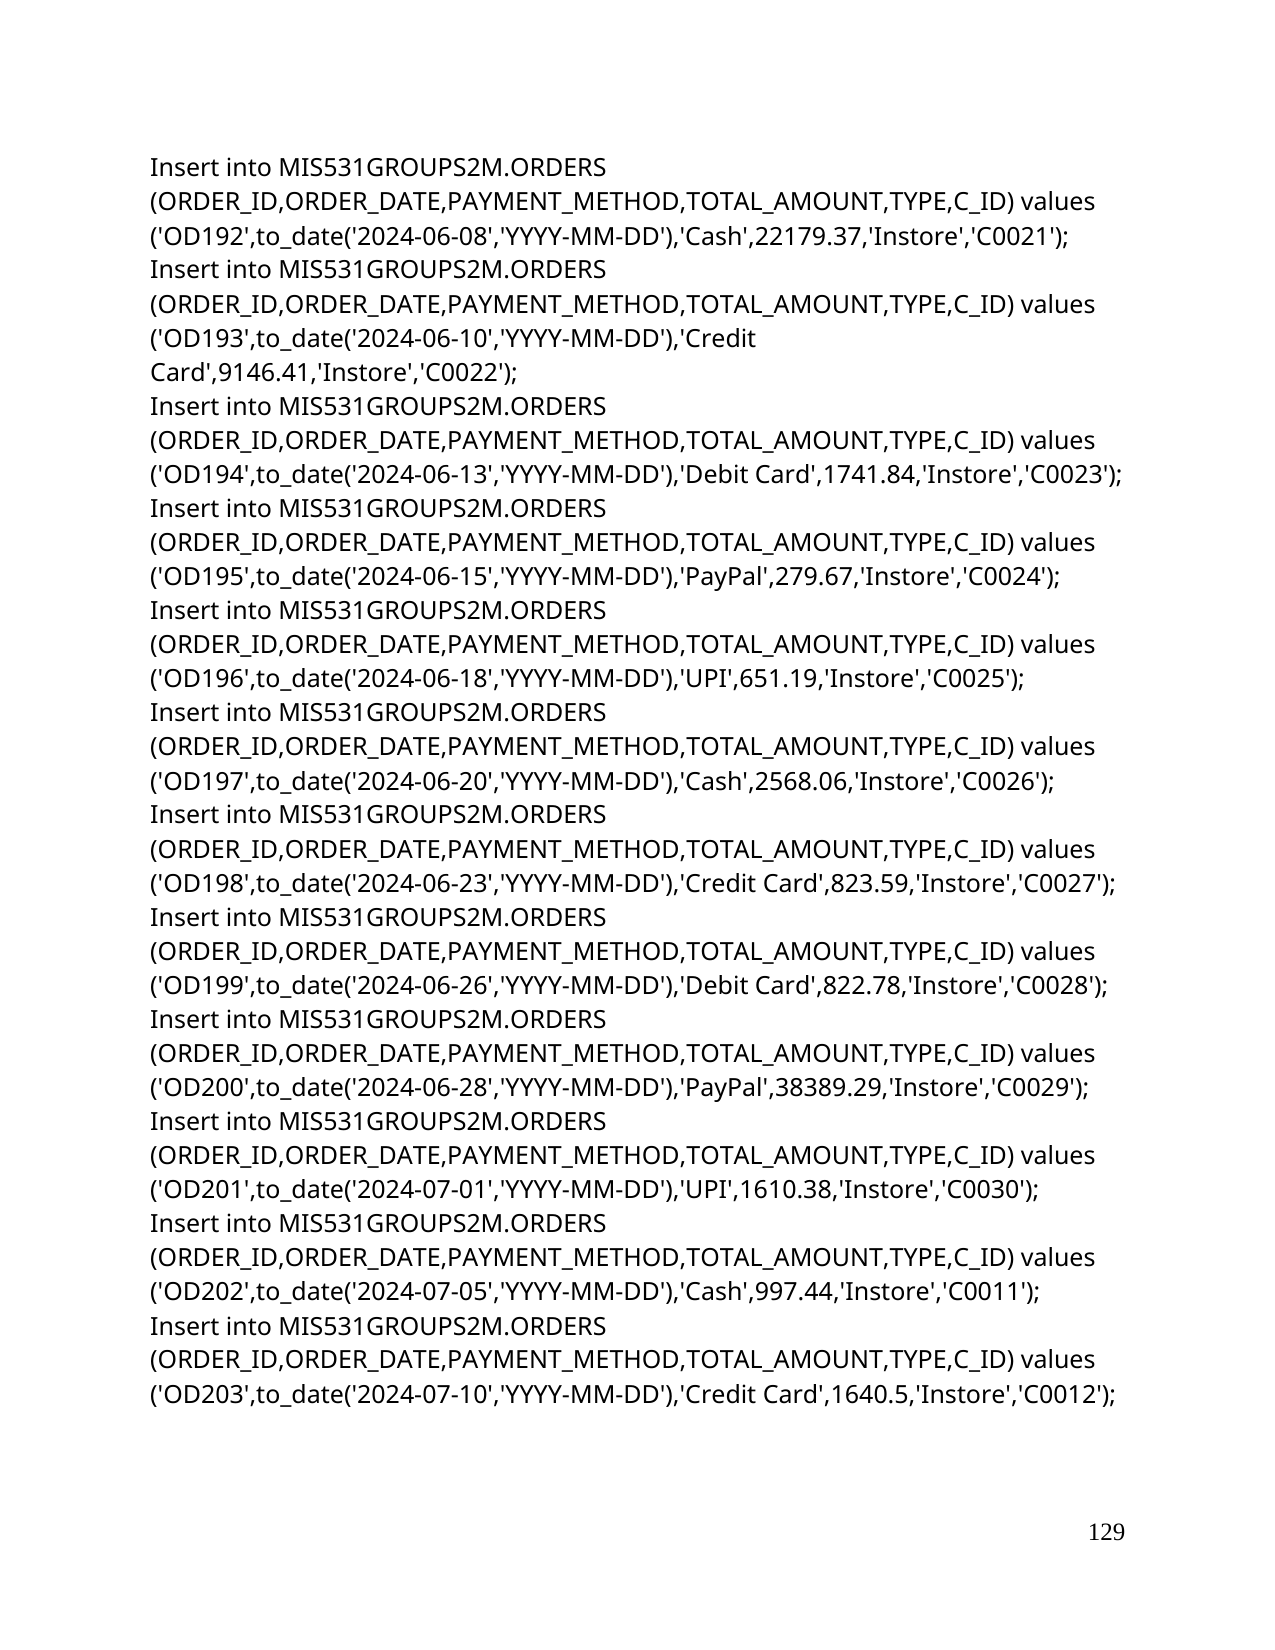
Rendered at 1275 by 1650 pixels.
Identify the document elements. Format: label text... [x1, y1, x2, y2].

text Insert into MIS531GROUPS2M.ORDERS (ORDER_ID,ORDER_DATE,PAYMENT_METHOD,TOTAL_AMOUNT,TYPE,C_ID) values ('OD196',to_date('2024-06-18','YYYY-MM-DD'),'UPI',651.19,'Instore','C0025'); [150, 593, 1125, 695]
text Insert into MIS531GROUPS2M.ORDERS (ORDER_ID,ORDER_DATE,PAYMENT_METHOD,TOTAL_AMOUNT,TYPE,C_ID) values ('OD195',to_date('2024-06-15','YYYY-MM-DD'),'PayPal',279.67,'Instore','C0024'); [150, 491, 1125, 593]
text Insert into MIS531GROUPS2M.ORDERS (ORDER_ID,ORDER_DATE,PAYMENT_METHOD,TOTAL_AMOUNT,TYPE,C_ID) values ('OD192',to_date('2024-06-08','YYYY-MM-DD'),'Cash',22179.37,'Instore','C0021'); [150, 150, 1125, 252]
text Insert into MIS531GROUPS2M.ORDERS (ORDER_ID,ORDER_DATE,PAYMENT_METHOD,TOTAL_AMOUNT,TYPE,C_ID) values ('OD203',to_date('2024-07-10','YYYY-MM-DD'),'Credit Card',1640.5,'Instore','C0012'); [150, 1308, 1125, 1410]
text Insert into MIS531GROUPS2M.ORDERS (ORDER_ID,ORDER_DATE,PAYMENT_METHOD,TOTAL_AMOUNT,TYPE,C_ID) values ('OD202',to_date('2024-07-05','YYYY-MM-DD'),'Cash',997.44,'Instore','C0011'); [150, 1206, 1125, 1308]
text Insert into MIS531GROUPS2M.ORDERS (ORDER_ID,ORDER_DATE,PAYMENT_METHOD,TOTAL_AMOUNT,TYPE,C_ID) values ('OD198',to_date('2024-06-23','YYYY-MM-DD'),'Credit Card',823.59,'Instore','C0027'); [150, 797, 1125, 899]
text Insert into MIS531GROUPS2M.ORDERS (ORDER_ID,ORDER_DATE,PAYMENT_METHOD,TOTAL_AMOUNT,TYPE,C_ID) values ('OD194',to_date('2024-06-13','YYYY-MM-DD'),'Debit Card',1741.84,'Instore','C0023'); [150, 388, 1125, 491]
text Insert into MIS531GROUPS2M.ORDERS (ORDER_ID,ORDER_DATE,PAYMENT_METHOD,TOTAL_AMOUNT,TYPE,C_ID) values ('OD197',to_date('2024-06-20','YYYY-MM-DD'),'Cash',2568.06,'Instore','C0026'); [150, 695, 1125, 797]
text Insert into MIS531GROUPS2M.ORDERS (ORDER_ID,ORDER_DATE,PAYMENT_METHOD,TOTAL_AMOUNT,TYPE,C_ID) values ('OD200',to_date('2024-06-28','YYYY-MM-DD'),'PayPal',38389.29,'Instore','C0029'); [150, 1002, 1125, 1104]
text Insert into MIS531GROUPS2M.ORDERS (ORDER_ID,ORDER_DATE,PAYMENT_METHOD,TOTAL_AMOUNT,TYPE,C_ID) values ('OD199',to_date('2024-06-26','YYYY-MM-DD'),'Debit Card',822.78,'Instore','C0028'); [150, 899, 1125, 1002]
text Insert into MIS531GROUPS2M.ORDERS (ORDER_ID,ORDER_DATE,PAYMENT_METHOD,TOTAL_AMOUNT,TYPE,C_ID) values ('OD193',to_date('2024-06-10','YYYY-MM-DD'),'Credit Card',9146.41,'Instore','C0022'); [150, 252, 1125, 388]
text Insert into MIS531GROUPS2M.ORDERS (ORDER_ID,ORDER_DATE,PAYMENT_METHOD,TOTAL_AMOUNT,TYPE,C_ID) values ('OD201',to_date('2024-07-01','YYYY-MM-DD'),'UPI',1610.38,'Instore','C0030'); [150, 1104, 1125, 1206]
